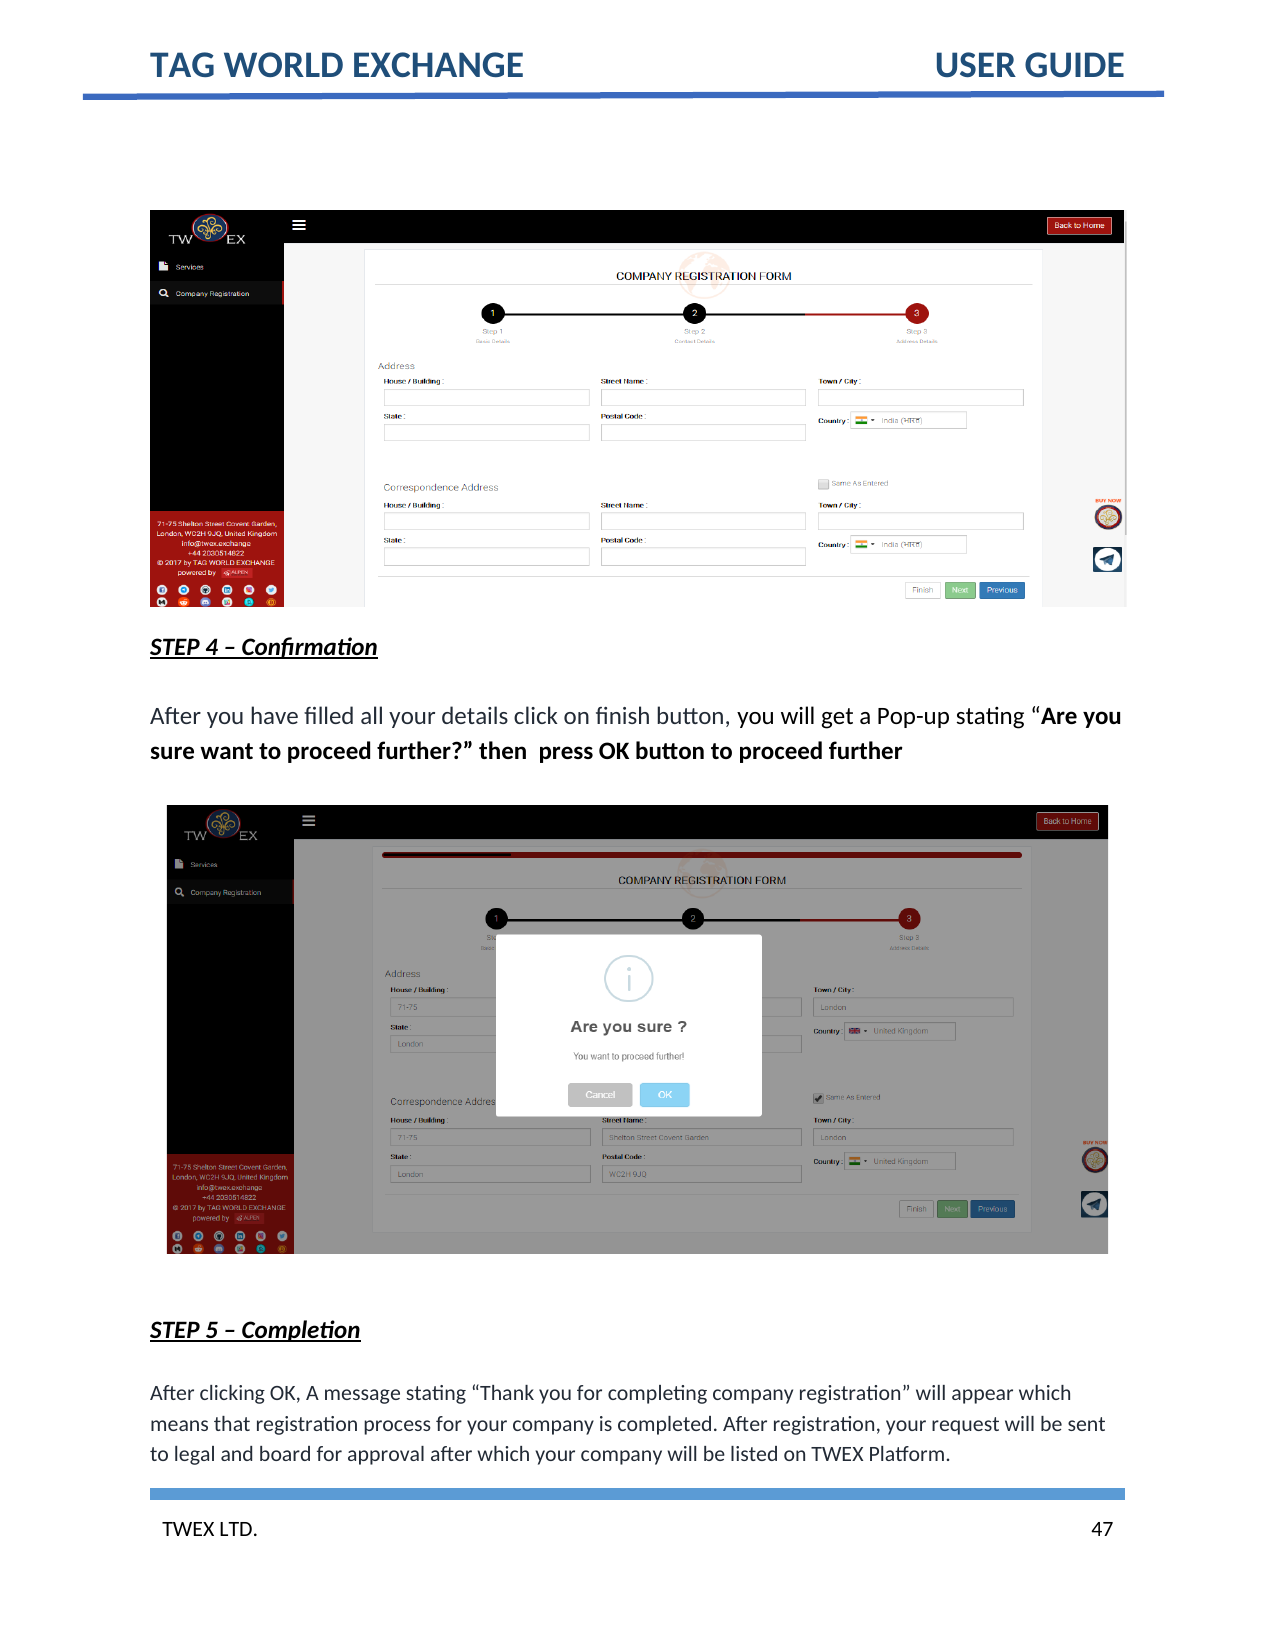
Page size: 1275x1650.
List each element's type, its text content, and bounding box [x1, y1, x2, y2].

picture [150, 210, 1127, 607]
subtitle STEP 5 – Completion [150, 1314, 1125, 1345]
text After you have filled all your details click on finish button, you will get a Pop-up stating “Are you sure want to proceed further?” then press OK button to proceed further [150, 701, 1125, 766]
text After clicking OK, A message stating “Thank you for completing company registration” will appear which means that registration process for your company is completed. After registration, your request will be sent to legal and board for approval after which your company will be listed on TWEX Platform. [150, 1379, 1125, 1467]
subtitle STEP 4 – Confirmation [150, 631, 1125, 661]
picture [166, 805, 1109, 1254]
